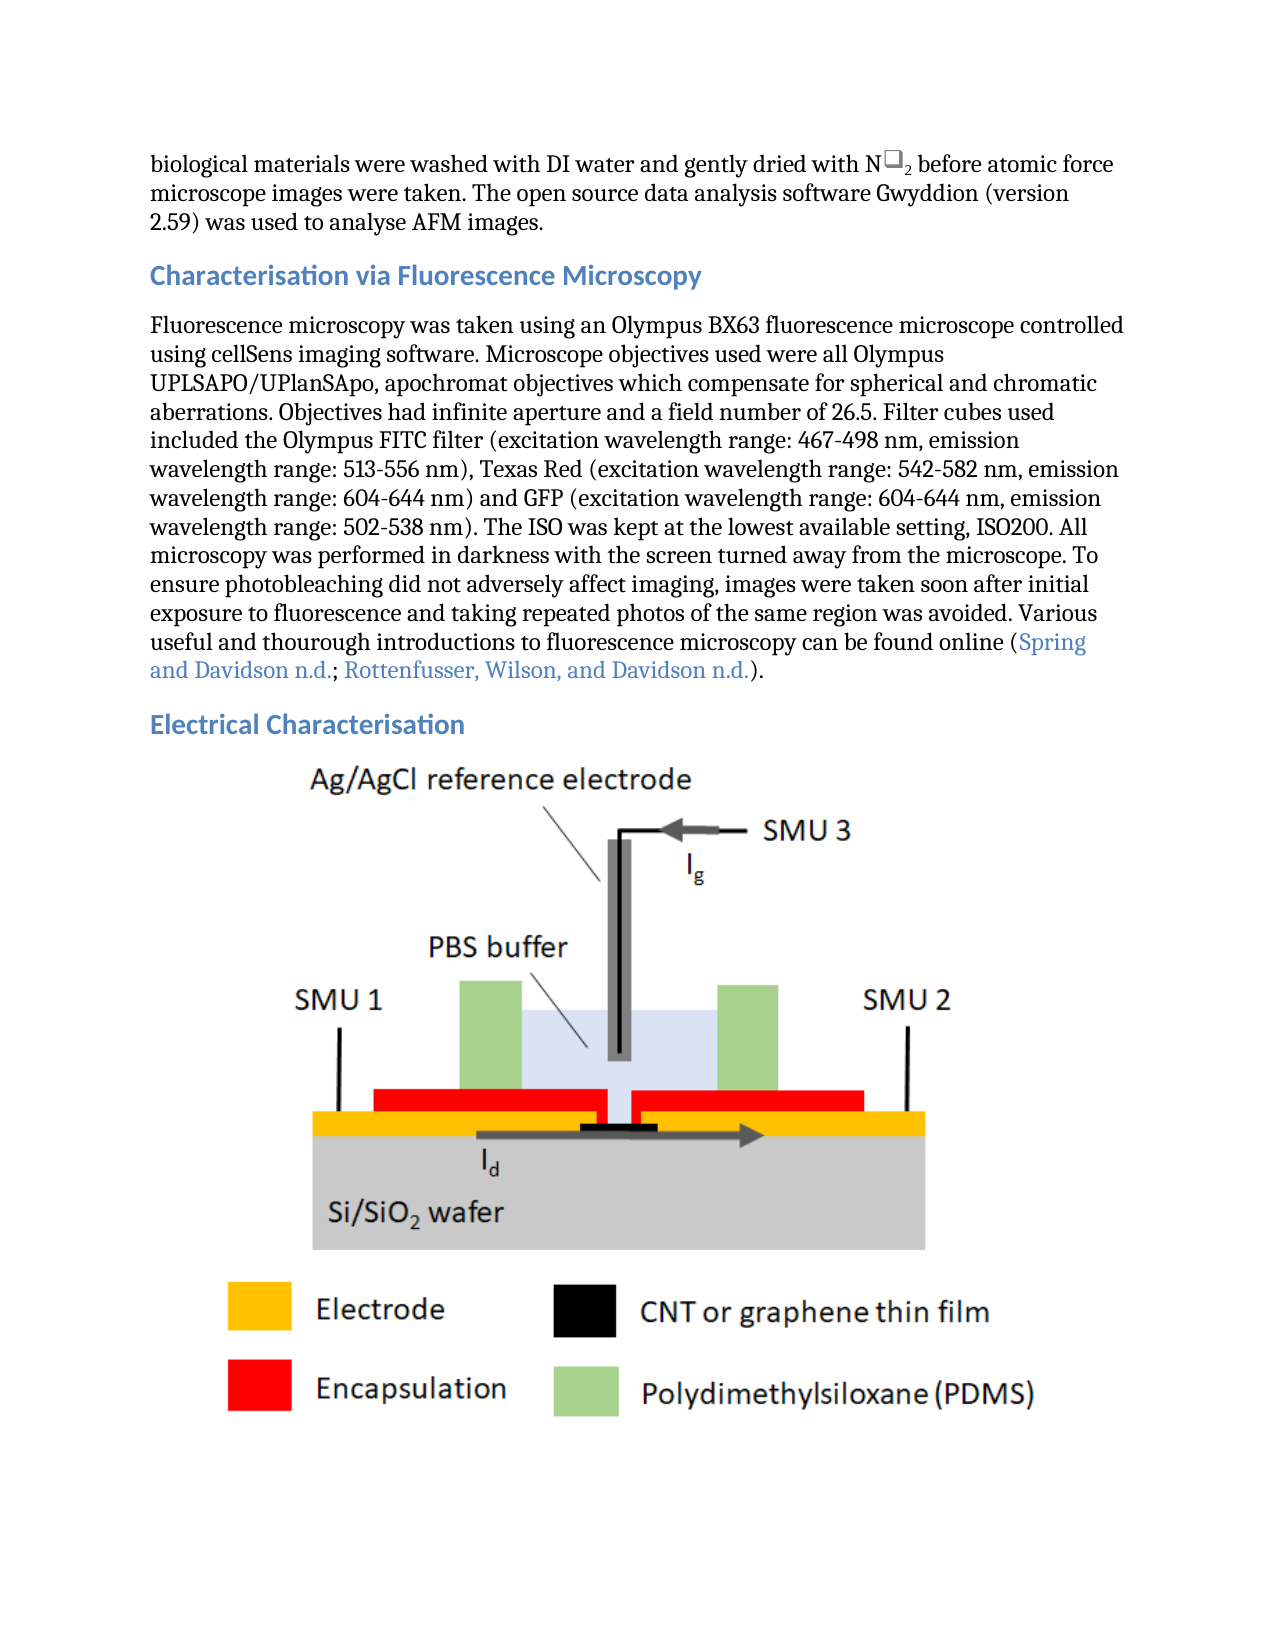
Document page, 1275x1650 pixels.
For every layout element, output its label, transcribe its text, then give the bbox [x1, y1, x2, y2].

subtitle Characterisation via Fluorescence Microscopy [150, 257, 1125, 293]
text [150, 150, 1125, 236]
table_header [139, 742, 1114, 1463]
subtitle Electrical Characterisation [150, 706, 1125, 742]
text Fluorescence microscopy was taken using an Olympus BX63 fluorescence microscope controlled using cellSens imaging software. Microscope objectives used were all Olympus UPLSAPO/UPlanSApo, apochromat objectives which compensate for spherical and chromatic aberrations. Objectives had infinite aperture and a field number of 26.5. Filter cubes used included the Olympus FITC filter (excitation wavelength range: 467-498 nm, emission wavelength range: 513-556 nm), Texas Red (excitation wavelength range: 542-582 nm, emission wavelength range: 604-644 nm) and GFP (excitation wavelength range: 604-644 nm, emission wavelength range: 502-538 nm). The ISO was kept at the lowest available setting, ISO200. All microscopy was performed in darkness with the screen turned away from the microscope. To ensure photobleaching did not adversely affect imaging, images were taken soon after initial exposure to fluorescence and taking repeated photos of the same region was avoided. Various useful and thourough introductions to fluorescence microscopy can be found online (Spring and Davidson n.d.; Rottenfusser, Wilson, and Davidson n.d.). [150, 311, 1125, 685]
picture [188, 741, 1064, 1443]
